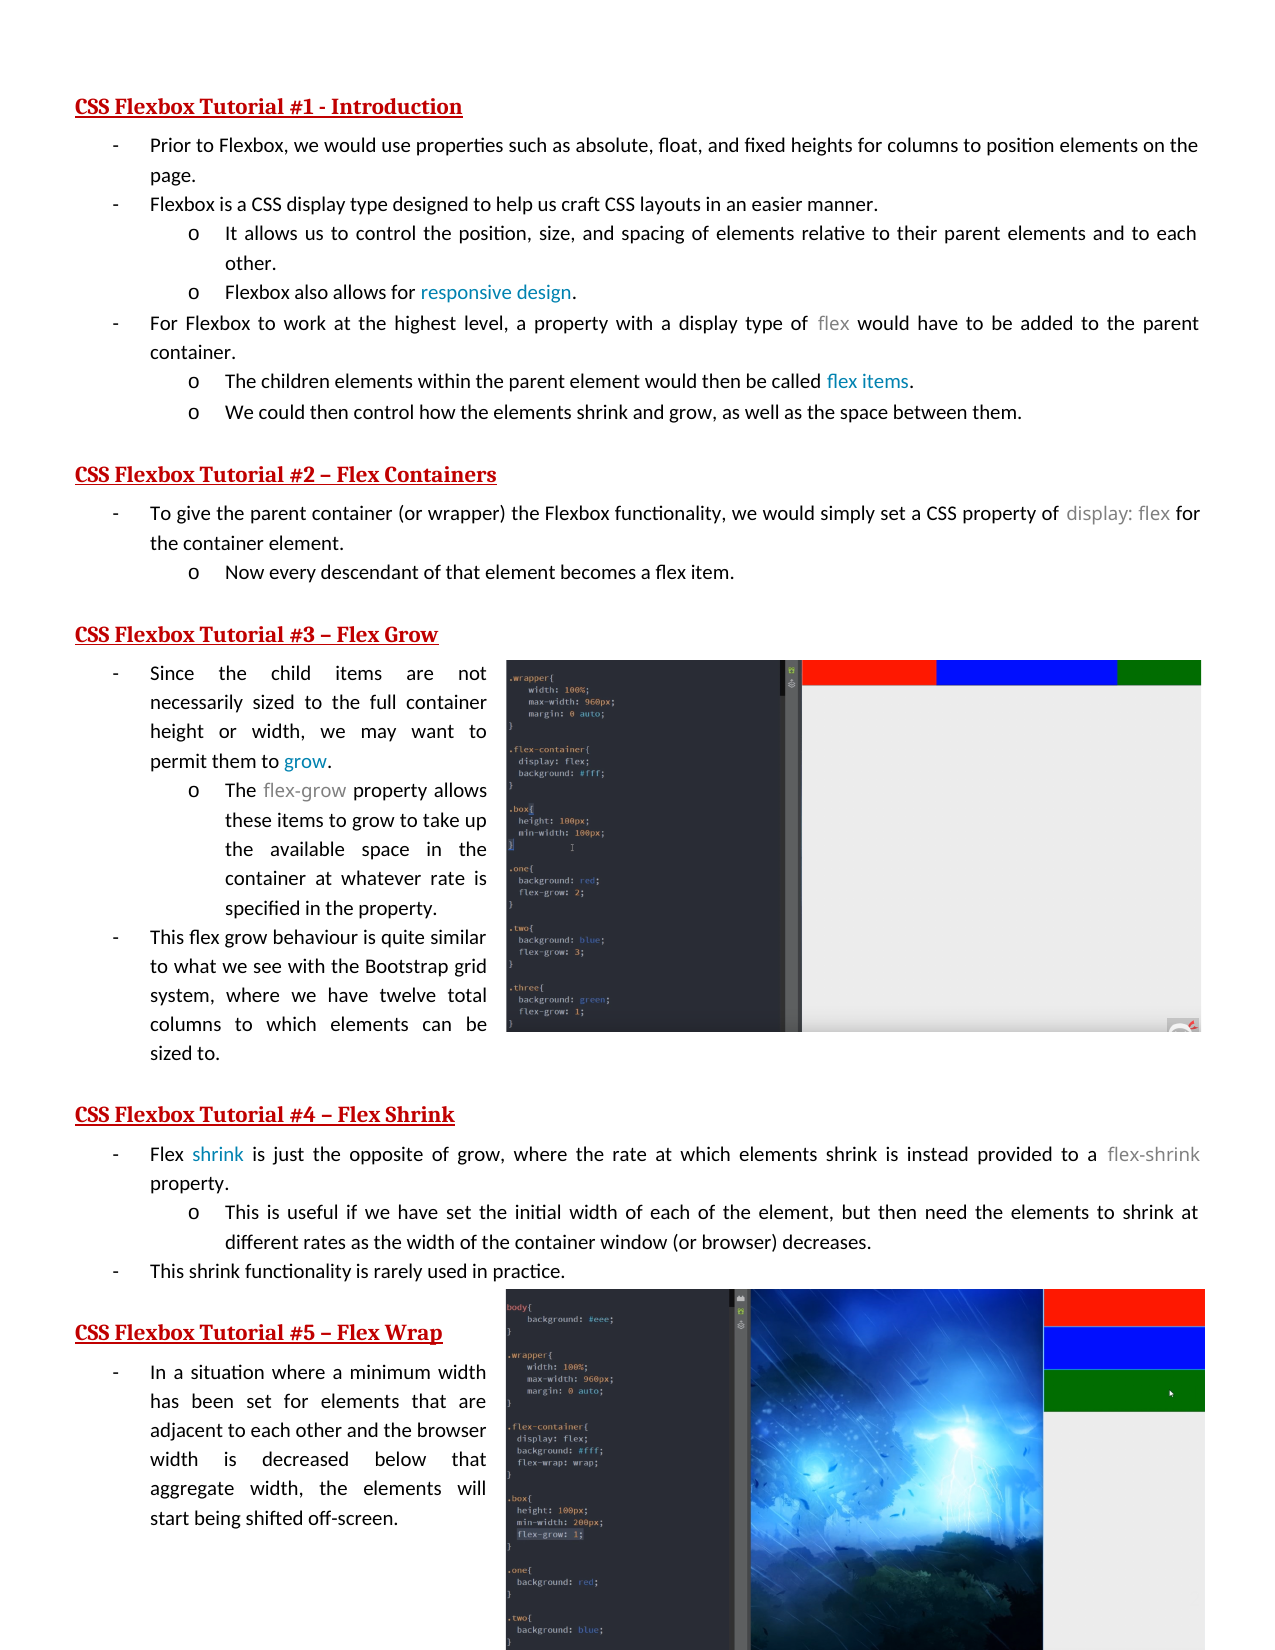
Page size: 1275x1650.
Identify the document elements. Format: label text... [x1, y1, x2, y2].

list In a situation where a minimum width has been set for elements that are adjacent to each other and the browser width is decreased below that aggregate width, the elements will start being shifted off-screen. [112, 1359, 505, 1530]
list Flex shrink is just the opposite of grow, where the rate at which elements shrink is instead provided to a flex-shrink property. [112, 1141, 1200, 1196]
list This flex grow behaviour is quite similar to what we see with the Bootstrap grid system, where we have twelve total columns to which elements can be sized to. [112, 924, 1200, 1066]
list To give the parent container (or wrapper) the Flexbox functionality, we would simply set a CSS property of display: flex for the container element. [112, 500, 1200, 555]
list This is useful if we have set the initial width of each of the element, but then need the elements to shrink at different rates as the width of the container window (or browser) decreases. [187, 1199, 1200, 1255]
list This shrink functionality is rarely used in practice. [112, 1259, 1200, 1284]
picture [506, 660, 1202, 1032]
list For Flexbox to work at the highest level, a property with a display type of flex would have to be added to the parent container. [112, 310, 1200, 365]
subtitle CSS Flexbox Tutorial #1 - Introduction [75, 94, 1200, 120]
list The children elements within the parent element would then be called flex items. [187, 368, 1200, 395]
list Now every descendant of that element becomes a flex item. [187, 559, 1200, 585]
subtitle CSS Flexbox Tutorial #5 – Flex Wrap [75, 1320, 505, 1346]
subtitle CSS Flexbox Tutorial #2 – Flex Containers [75, 461, 1200, 488]
list We could then control how the elements shrink and grow, as well as the space between them. [187, 399, 1200, 425]
list It allows us to control the position, size, and spacing of elements relative to their parent elements and to each other. [187, 220, 1200, 276]
list Flexbox also allows for responsive design. [187, 279, 1200, 306]
list Flexbox is a CSS display type designed to help us craft CSS layouts in an easier manner. [112, 191, 1200, 216]
subtitle CSS Flexbox Tutorial #4 – Flex Shrink [75, 1102, 1200, 1128]
picture [505, 1289, 1205, 1650]
list Prior to Flexbox, we would use properties such as absolute, float, and fixed heights for columns to position elements on the page. [112, 133, 1200, 187]
list Since the child items are not necessarily sized to the full container height or width, we may want to permit them to grow. [112, 660, 506, 773]
list The flex-grow property allows these items to grow to take up the available space in the container at whatever rate is specified in the property. [187, 777, 506, 920]
subtitle CSS Flexbox Tutorial #3 – Flex Grow [75, 621, 1200, 648]
